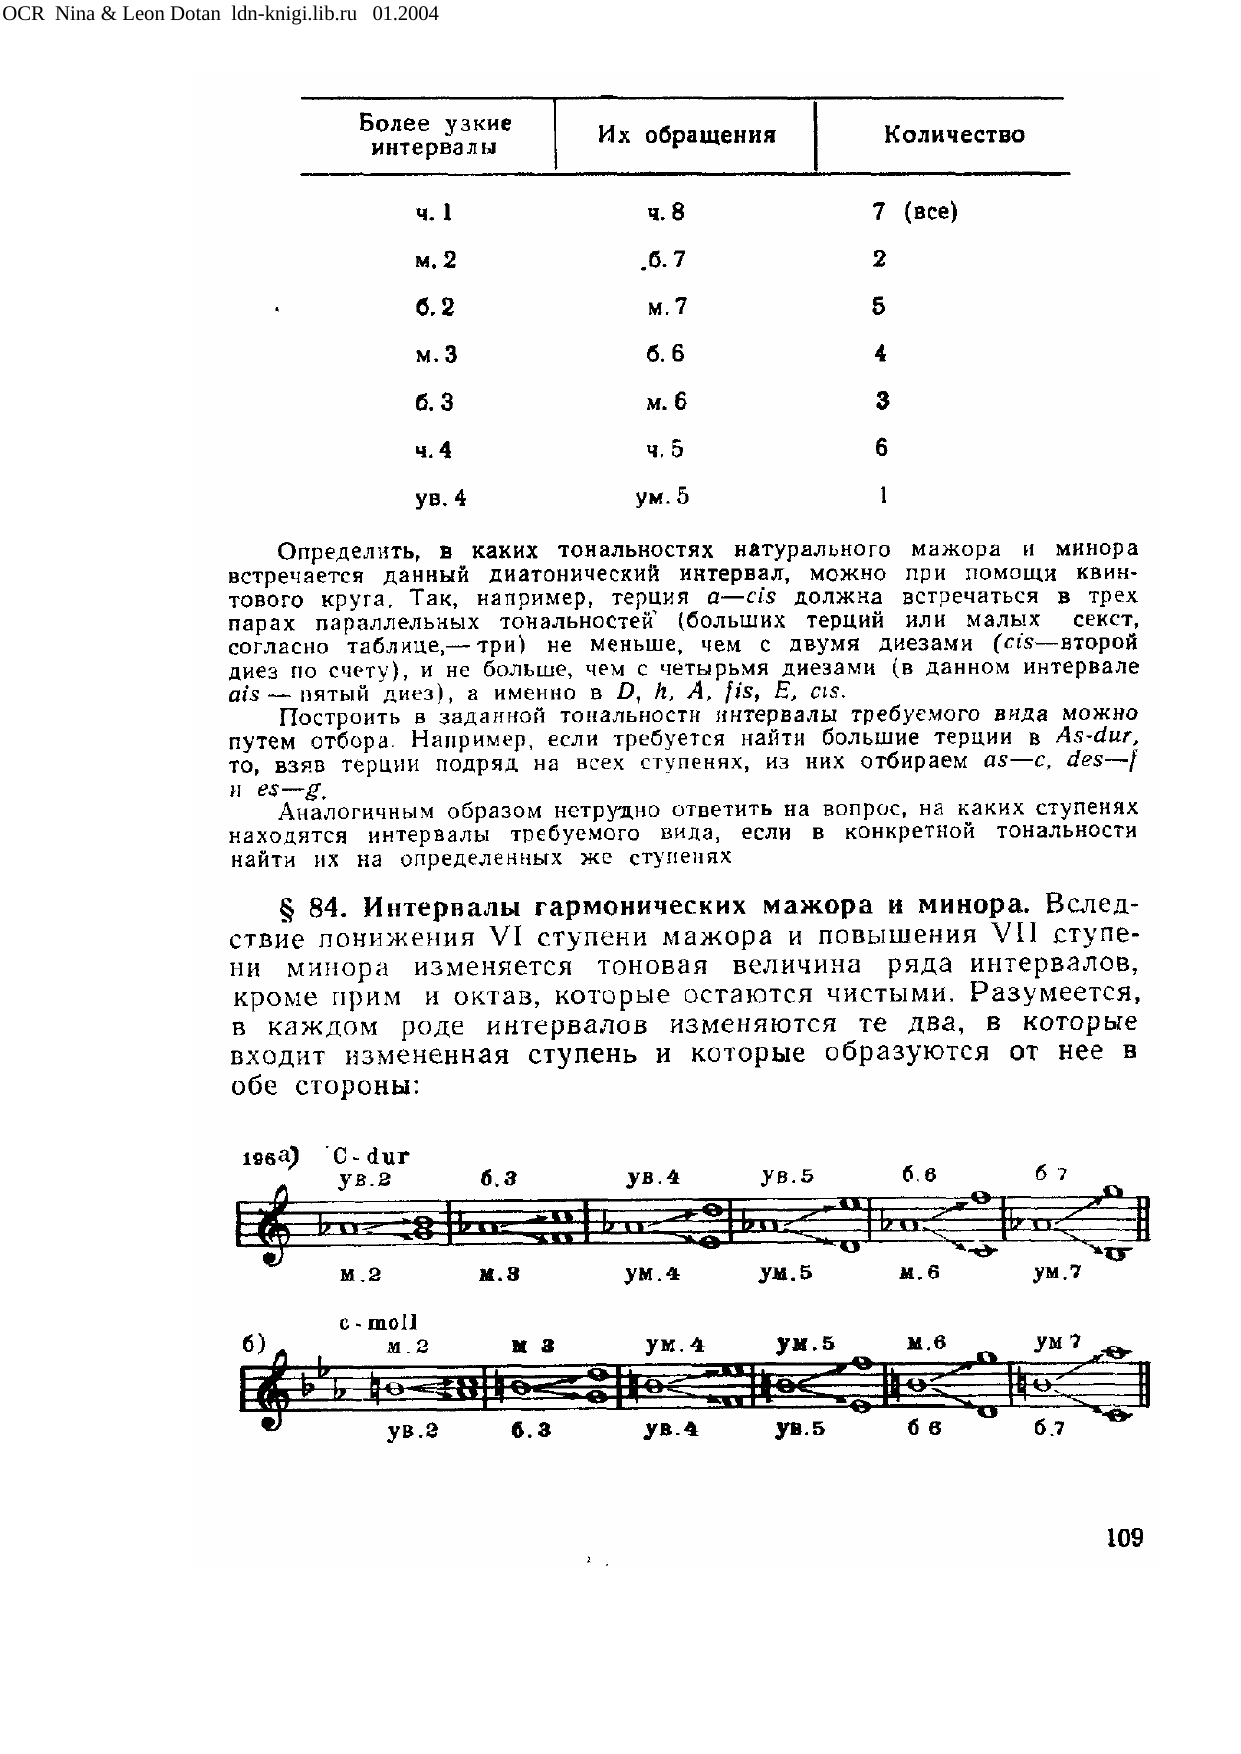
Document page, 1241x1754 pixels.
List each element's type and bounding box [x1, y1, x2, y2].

picture [193, 70, 1162, 1566]
